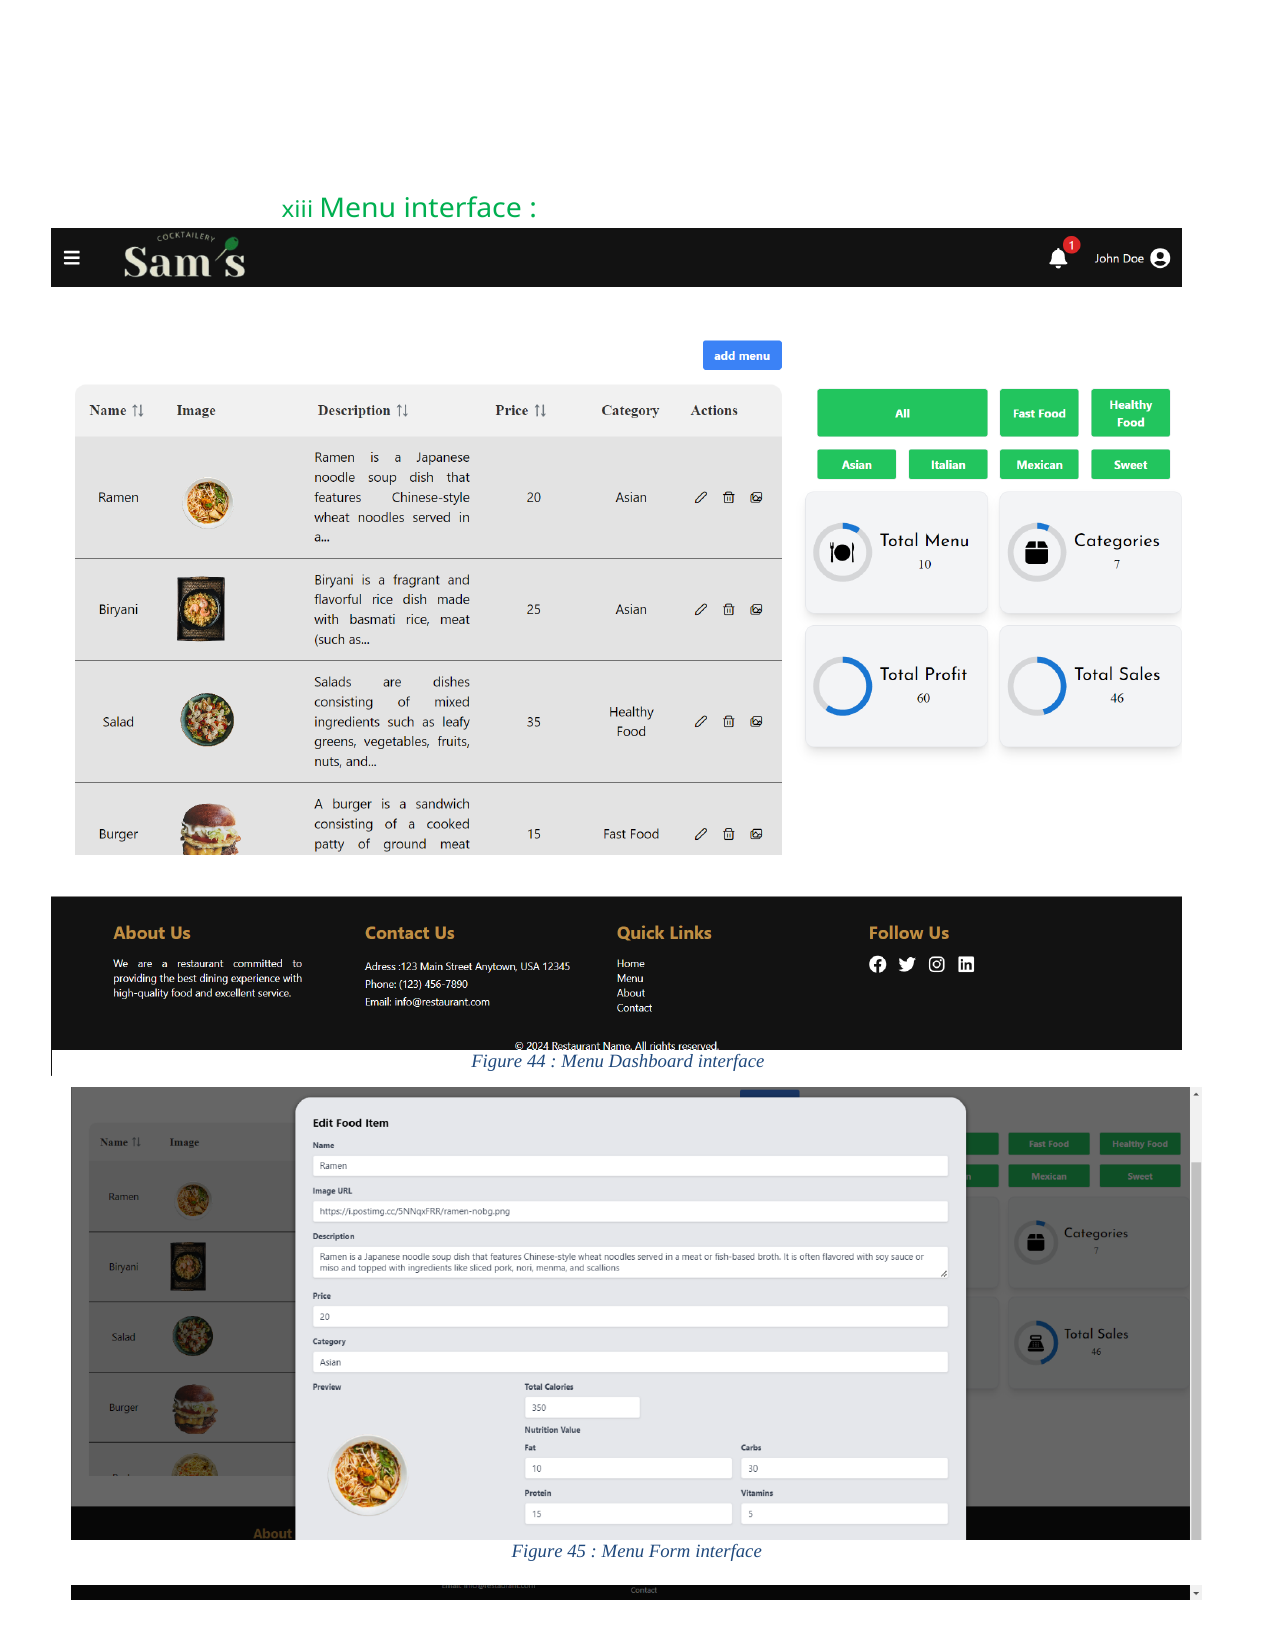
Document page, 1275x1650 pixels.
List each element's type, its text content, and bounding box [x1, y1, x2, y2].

picture [71, 1585, 1202, 1600]
text Menu interface : [281, 189, 1254, 226]
picture [71, 1087, 1202, 1540]
picture [51, 228, 1182, 1076]
